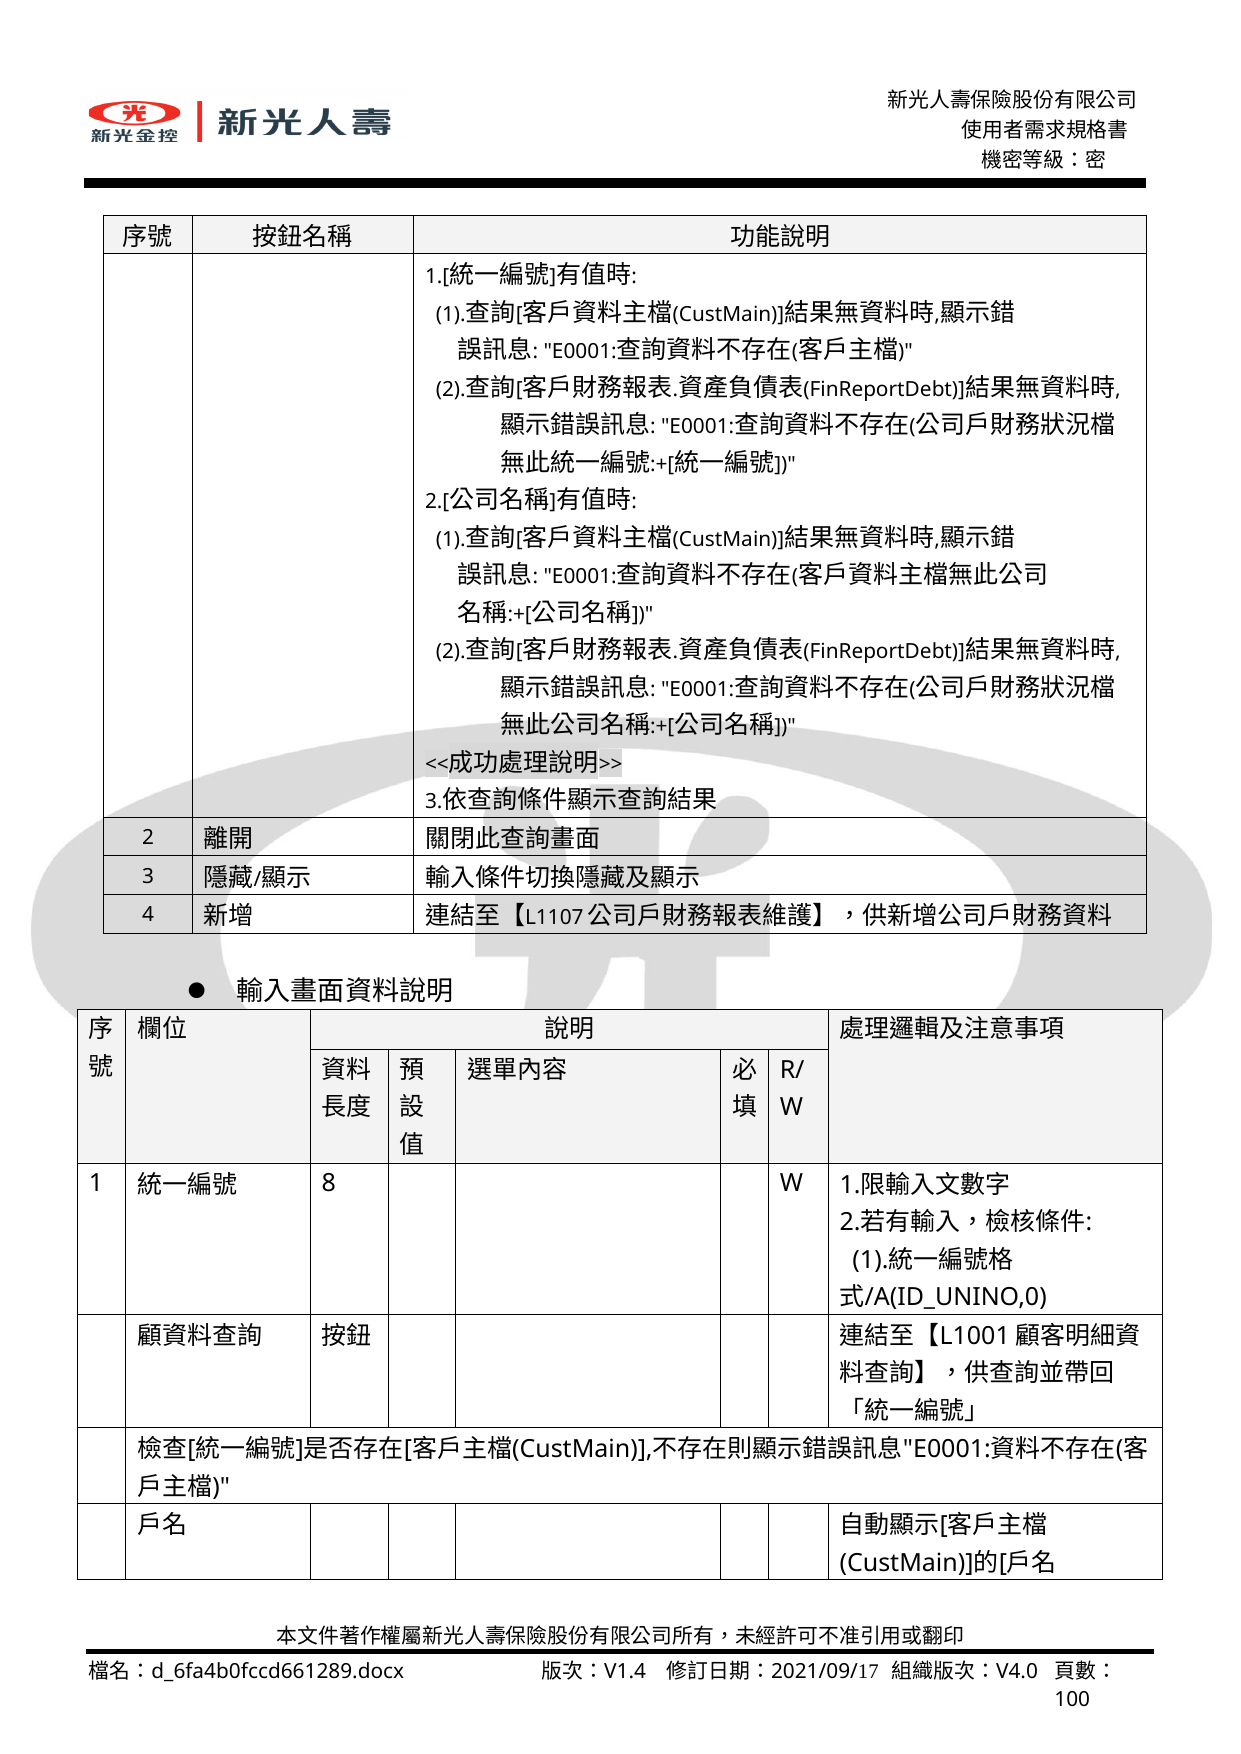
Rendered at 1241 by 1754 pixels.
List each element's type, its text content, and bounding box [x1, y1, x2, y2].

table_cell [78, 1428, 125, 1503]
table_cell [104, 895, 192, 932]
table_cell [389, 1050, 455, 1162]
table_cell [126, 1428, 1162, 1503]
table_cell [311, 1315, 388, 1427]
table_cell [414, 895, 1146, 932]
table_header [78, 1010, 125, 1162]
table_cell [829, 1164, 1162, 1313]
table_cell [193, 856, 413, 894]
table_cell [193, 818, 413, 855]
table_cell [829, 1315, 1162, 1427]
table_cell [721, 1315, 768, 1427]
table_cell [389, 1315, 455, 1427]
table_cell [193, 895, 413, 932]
picture [25, 709, 1215, 1163]
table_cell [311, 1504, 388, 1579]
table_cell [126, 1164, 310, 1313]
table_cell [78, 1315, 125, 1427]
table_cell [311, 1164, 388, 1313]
list 輸入畫面資料說明 [186, 971, 1152, 1008]
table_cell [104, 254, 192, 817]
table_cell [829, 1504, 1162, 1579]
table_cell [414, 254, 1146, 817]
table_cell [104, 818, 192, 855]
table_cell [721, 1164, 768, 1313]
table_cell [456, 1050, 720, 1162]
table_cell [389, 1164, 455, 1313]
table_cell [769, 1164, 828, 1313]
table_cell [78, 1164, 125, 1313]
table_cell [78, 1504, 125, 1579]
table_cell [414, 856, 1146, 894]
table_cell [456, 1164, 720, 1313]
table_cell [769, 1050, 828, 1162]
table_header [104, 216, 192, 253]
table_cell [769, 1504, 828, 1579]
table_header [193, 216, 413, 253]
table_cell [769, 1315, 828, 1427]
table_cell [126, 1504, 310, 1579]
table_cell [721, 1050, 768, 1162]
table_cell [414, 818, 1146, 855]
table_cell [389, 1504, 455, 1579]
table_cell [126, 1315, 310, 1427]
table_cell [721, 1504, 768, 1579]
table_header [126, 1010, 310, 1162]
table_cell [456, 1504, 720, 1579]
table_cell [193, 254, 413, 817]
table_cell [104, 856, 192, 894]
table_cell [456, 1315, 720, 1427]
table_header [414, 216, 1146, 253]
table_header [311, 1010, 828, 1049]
picture [88, 86, 414, 142]
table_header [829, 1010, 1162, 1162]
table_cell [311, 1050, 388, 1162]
